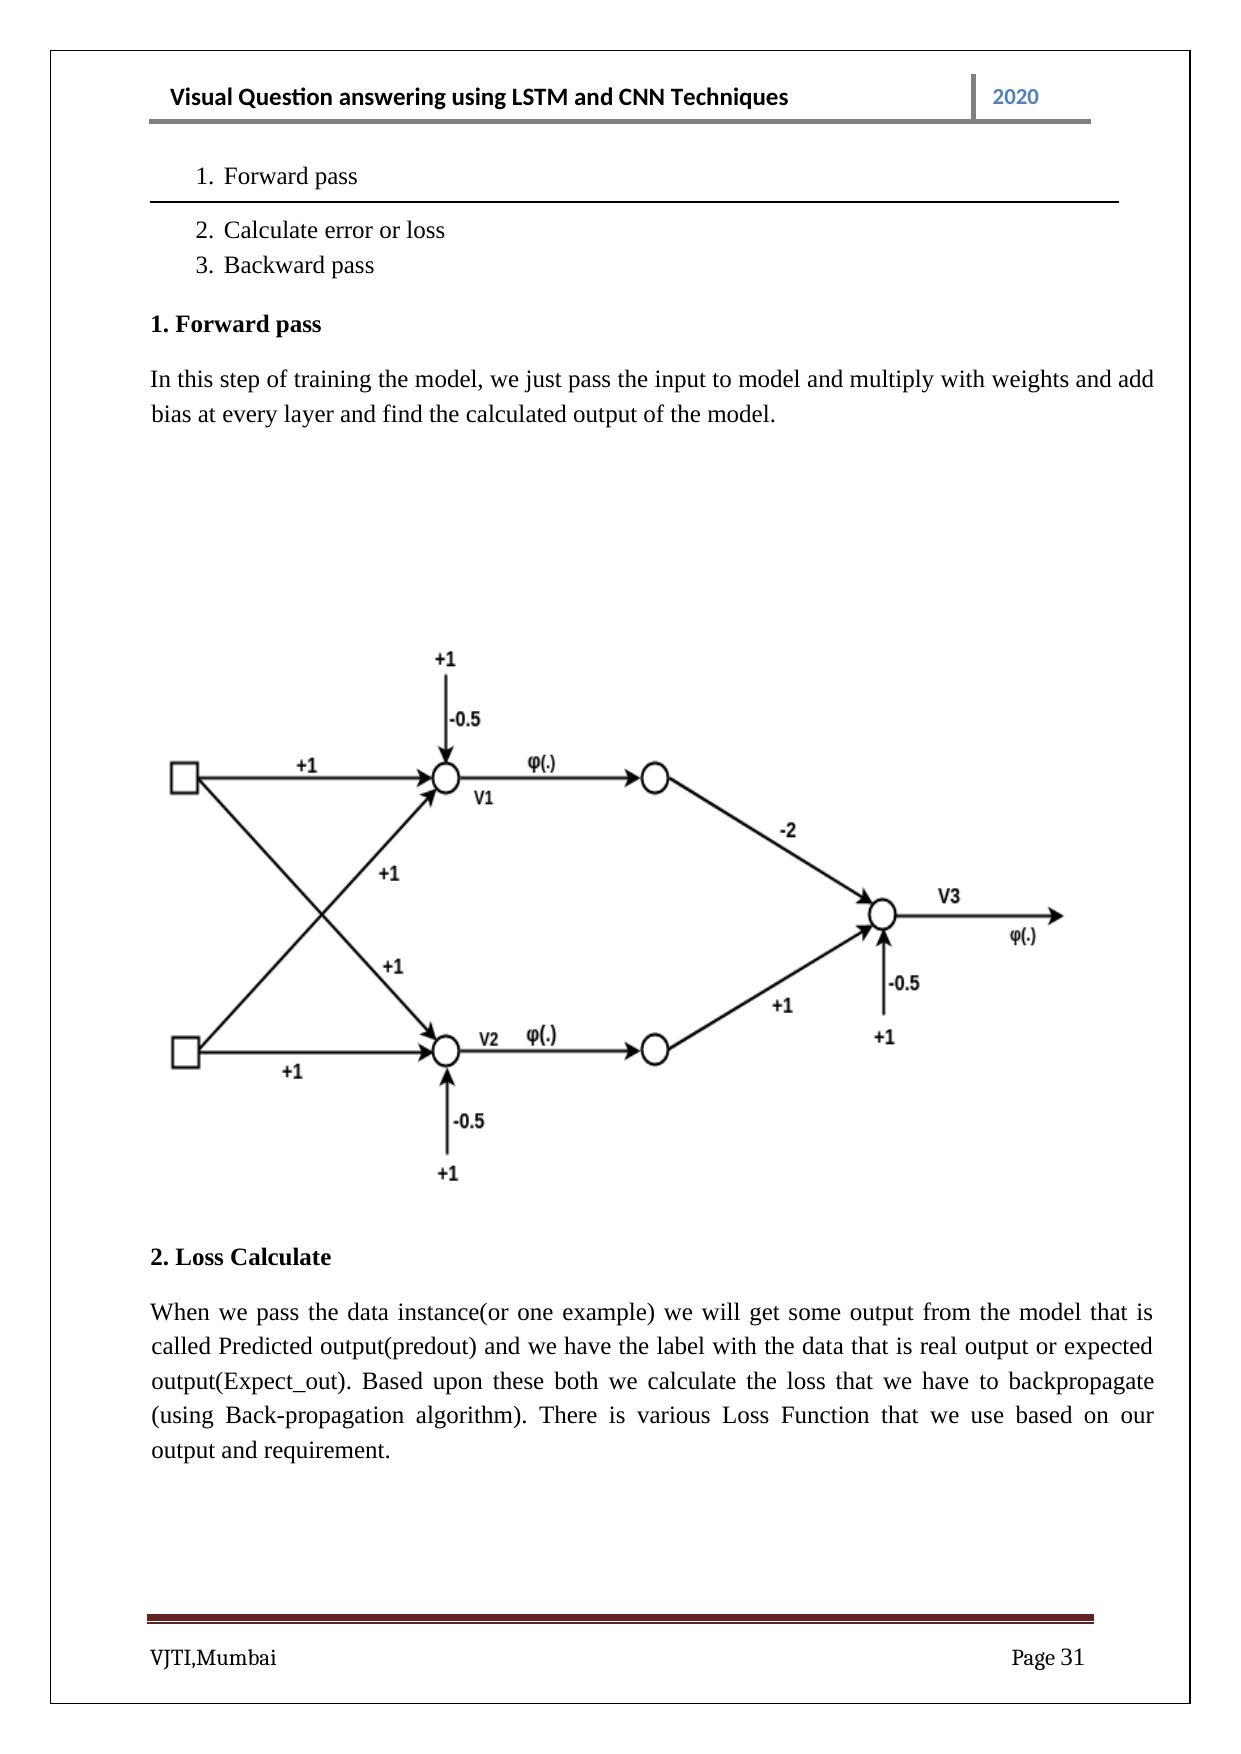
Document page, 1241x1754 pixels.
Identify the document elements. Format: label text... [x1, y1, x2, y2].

list Backward pass [195, 250, 1155, 279]
subtitle 1. Forward pass [150, 309, 1156, 338]
list Calculate error or loss [195, 196, 1155, 244]
picture [150, 620, 1095, 1211]
list Forward pass [195, 161, 1155, 190]
subtitle 2. Loss Calculate [150, 1242, 1156, 1270]
text In this step of training the model, we just pass the input to model and multiply with weights and add bias at every layer and find the calculated output of the model. [150, 364, 1155, 428]
text When we pass the data instance(or one example) we will get some output from the model that is called Predicted output(predout) and we have the label with the data that is real output or expected output(Expect_out). Based upon these both we calculate the loss that we have to backpropagate (using Back-propagation algorithm). There is various Loss Function that we use based on our output and requirement. [150, 1297, 1155, 1463]
